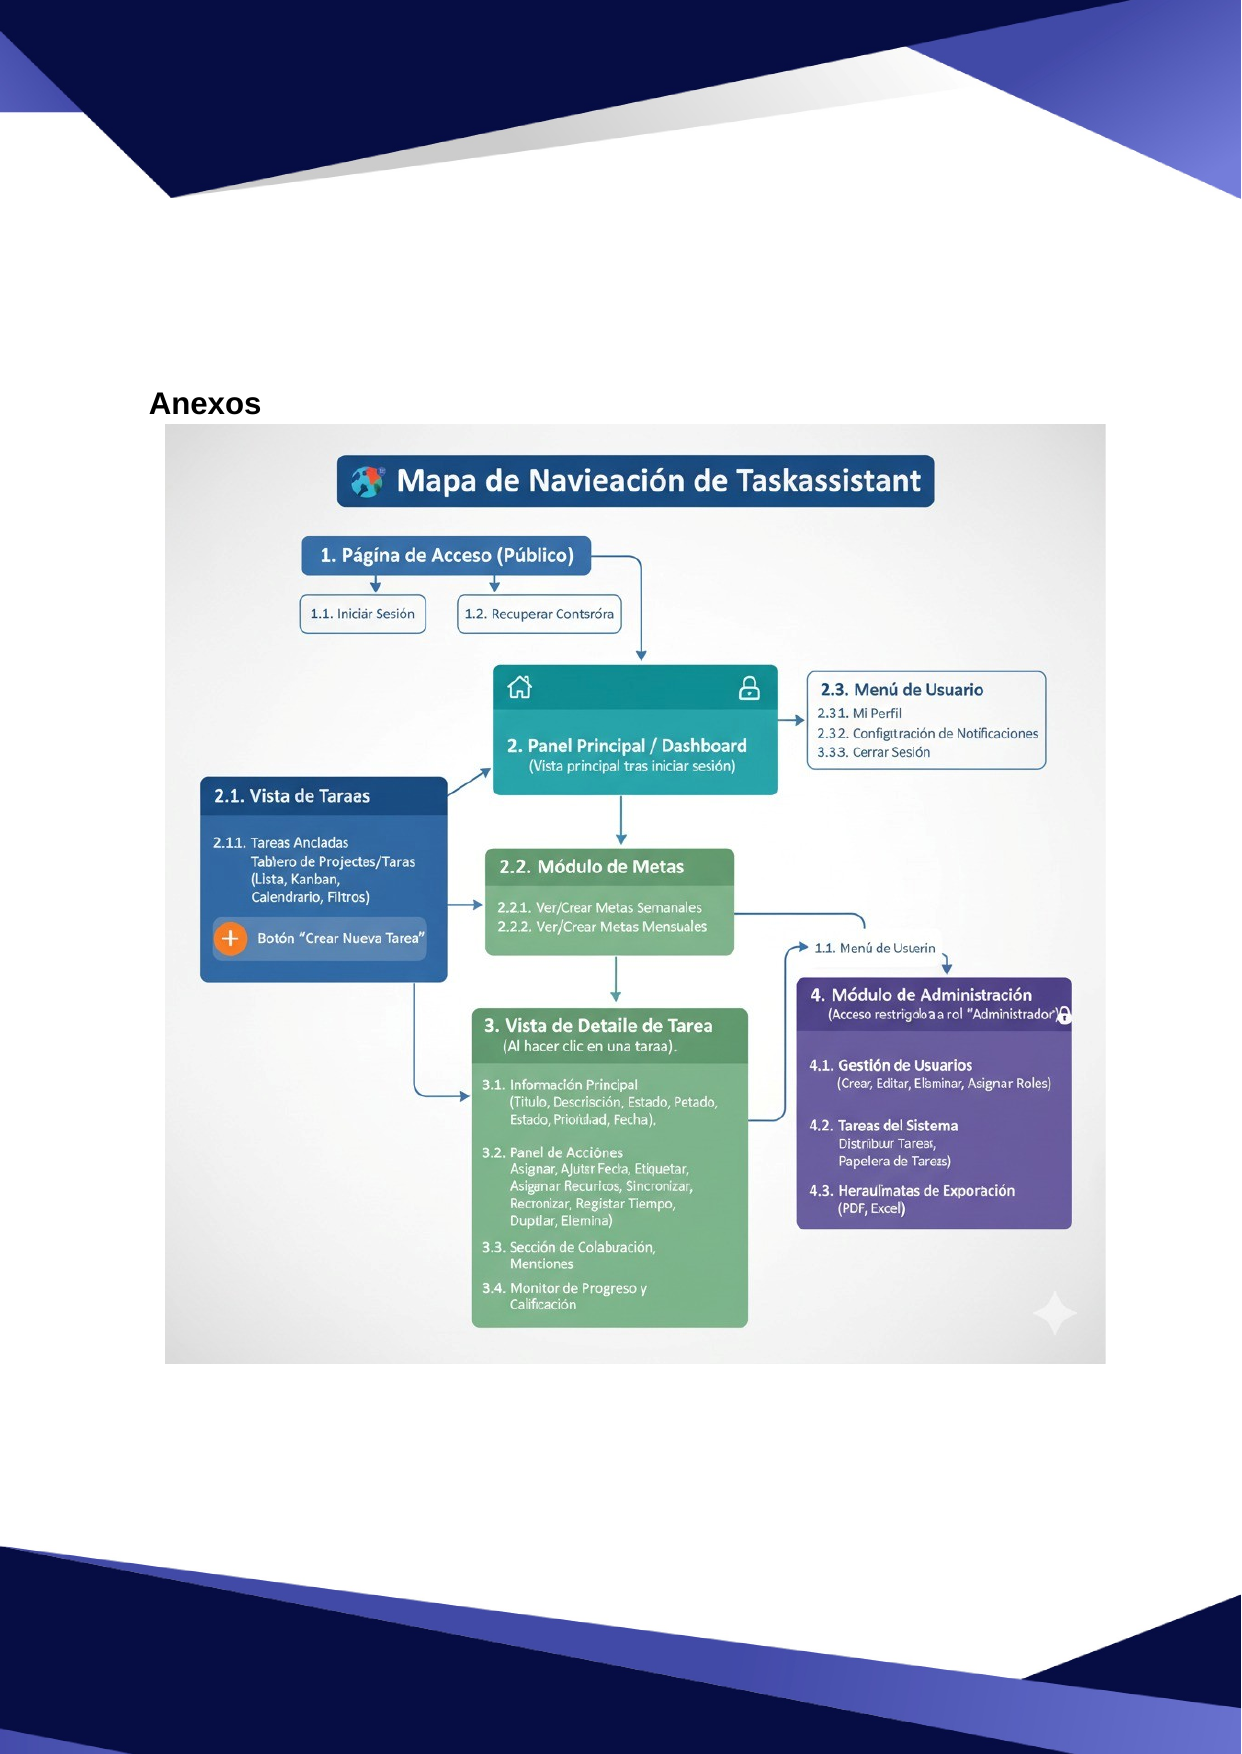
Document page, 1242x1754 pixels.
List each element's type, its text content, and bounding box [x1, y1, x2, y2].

subtitle Anexos [148, 385, 1157, 421]
picture [0, 0, 1241, 1754]
